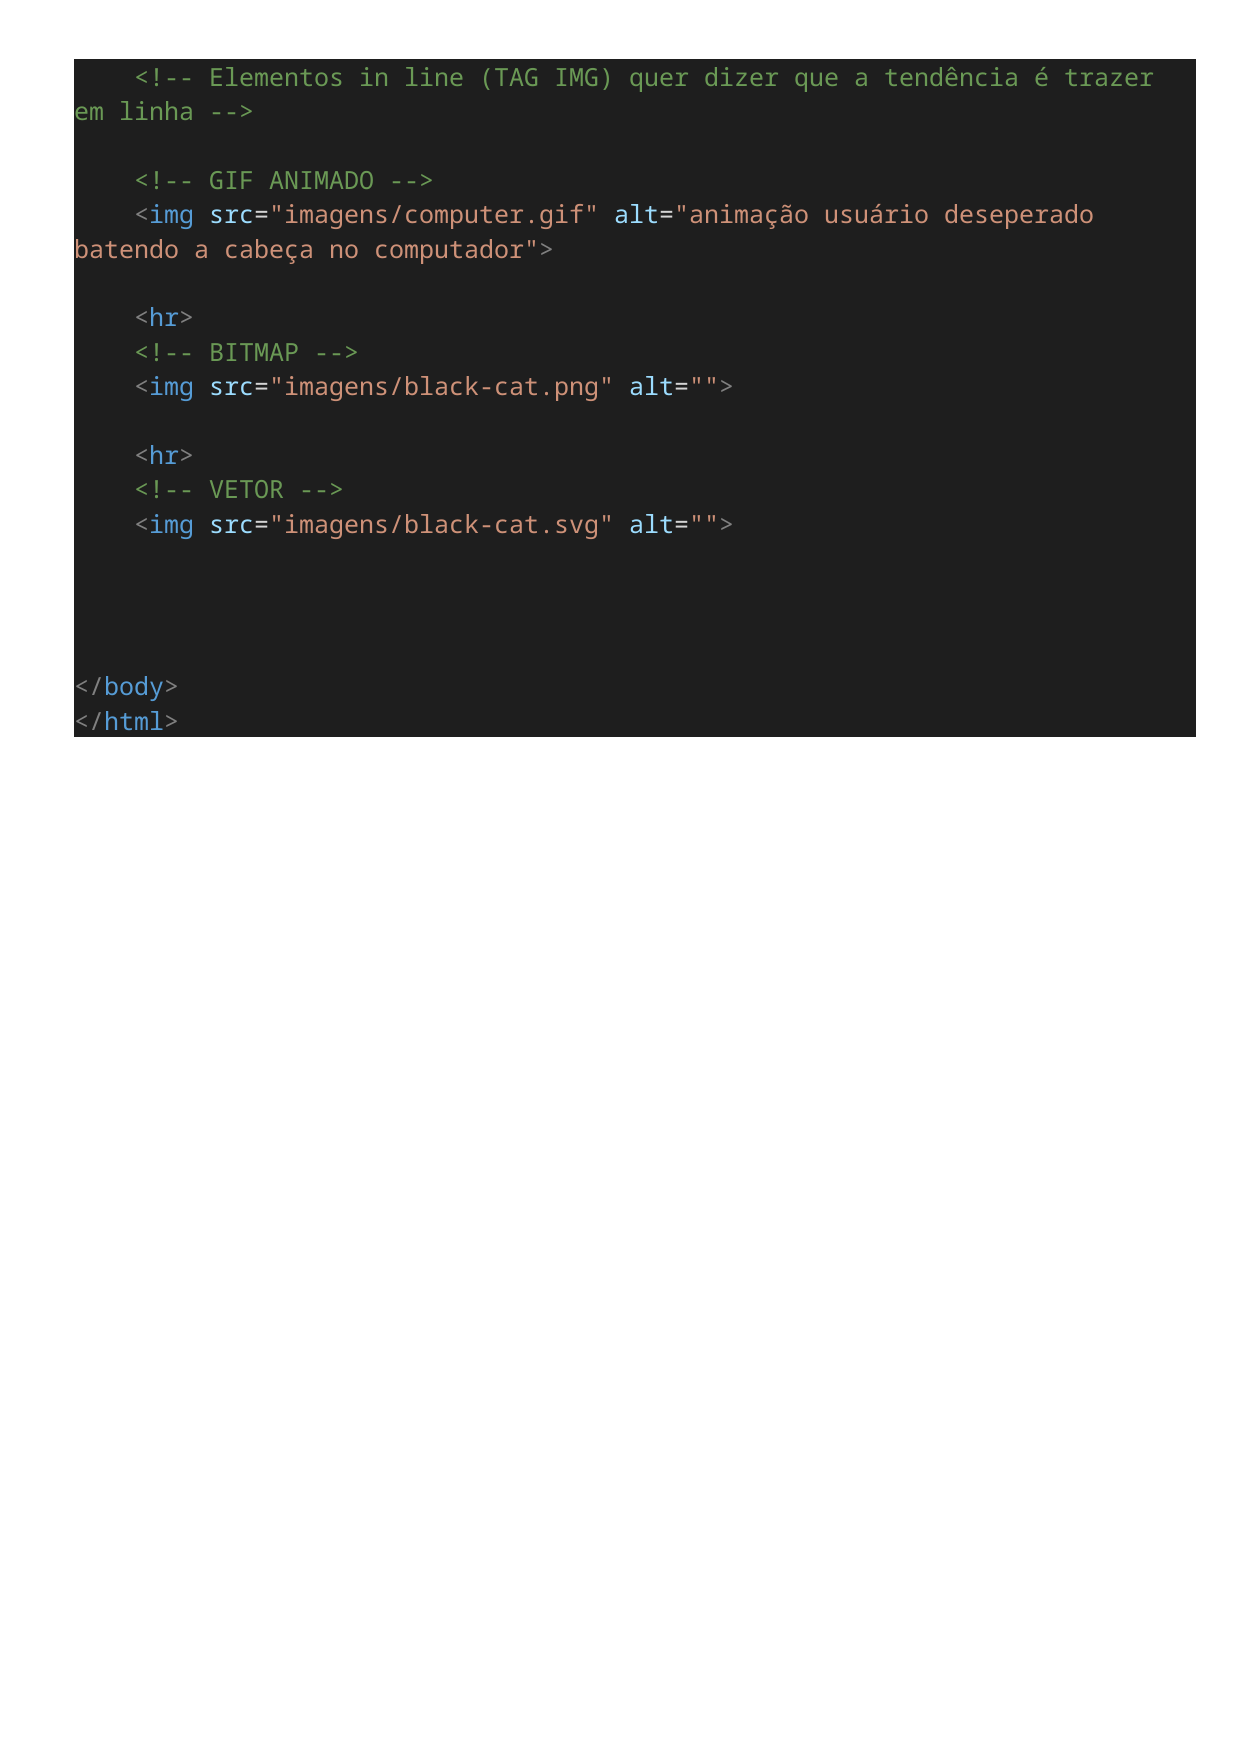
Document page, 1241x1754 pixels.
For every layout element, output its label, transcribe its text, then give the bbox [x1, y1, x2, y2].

text <!-- VETOR --> [74, 472, 1196, 506]
text <hr> [74, 300, 1196, 334]
text <img src="imagens/black-cat.svg" alt=""> [74, 506, 1196, 540]
text </body> [74, 668, 1196, 703]
text </html> [74, 703, 1196, 737]
text <!-- Elementos in line (TAG IMG) quer dizer que a tendência é trazer em linha --> [74, 59, 1196, 128]
text <!-- GIF ANIMADO --> [74, 162, 1196, 197]
text <img src="imagens/computer.gif" alt="animação usuário deseperado batendo a cabeça no computador"> [74, 197, 1196, 265]
text <hr> [74, 437, 1196, 472]
text <img src="imagens/black-cat.png" alt=""> [74, 368, 1196, 403]
text <!-- BITMAP --> [74, 334, 1196, 368]
